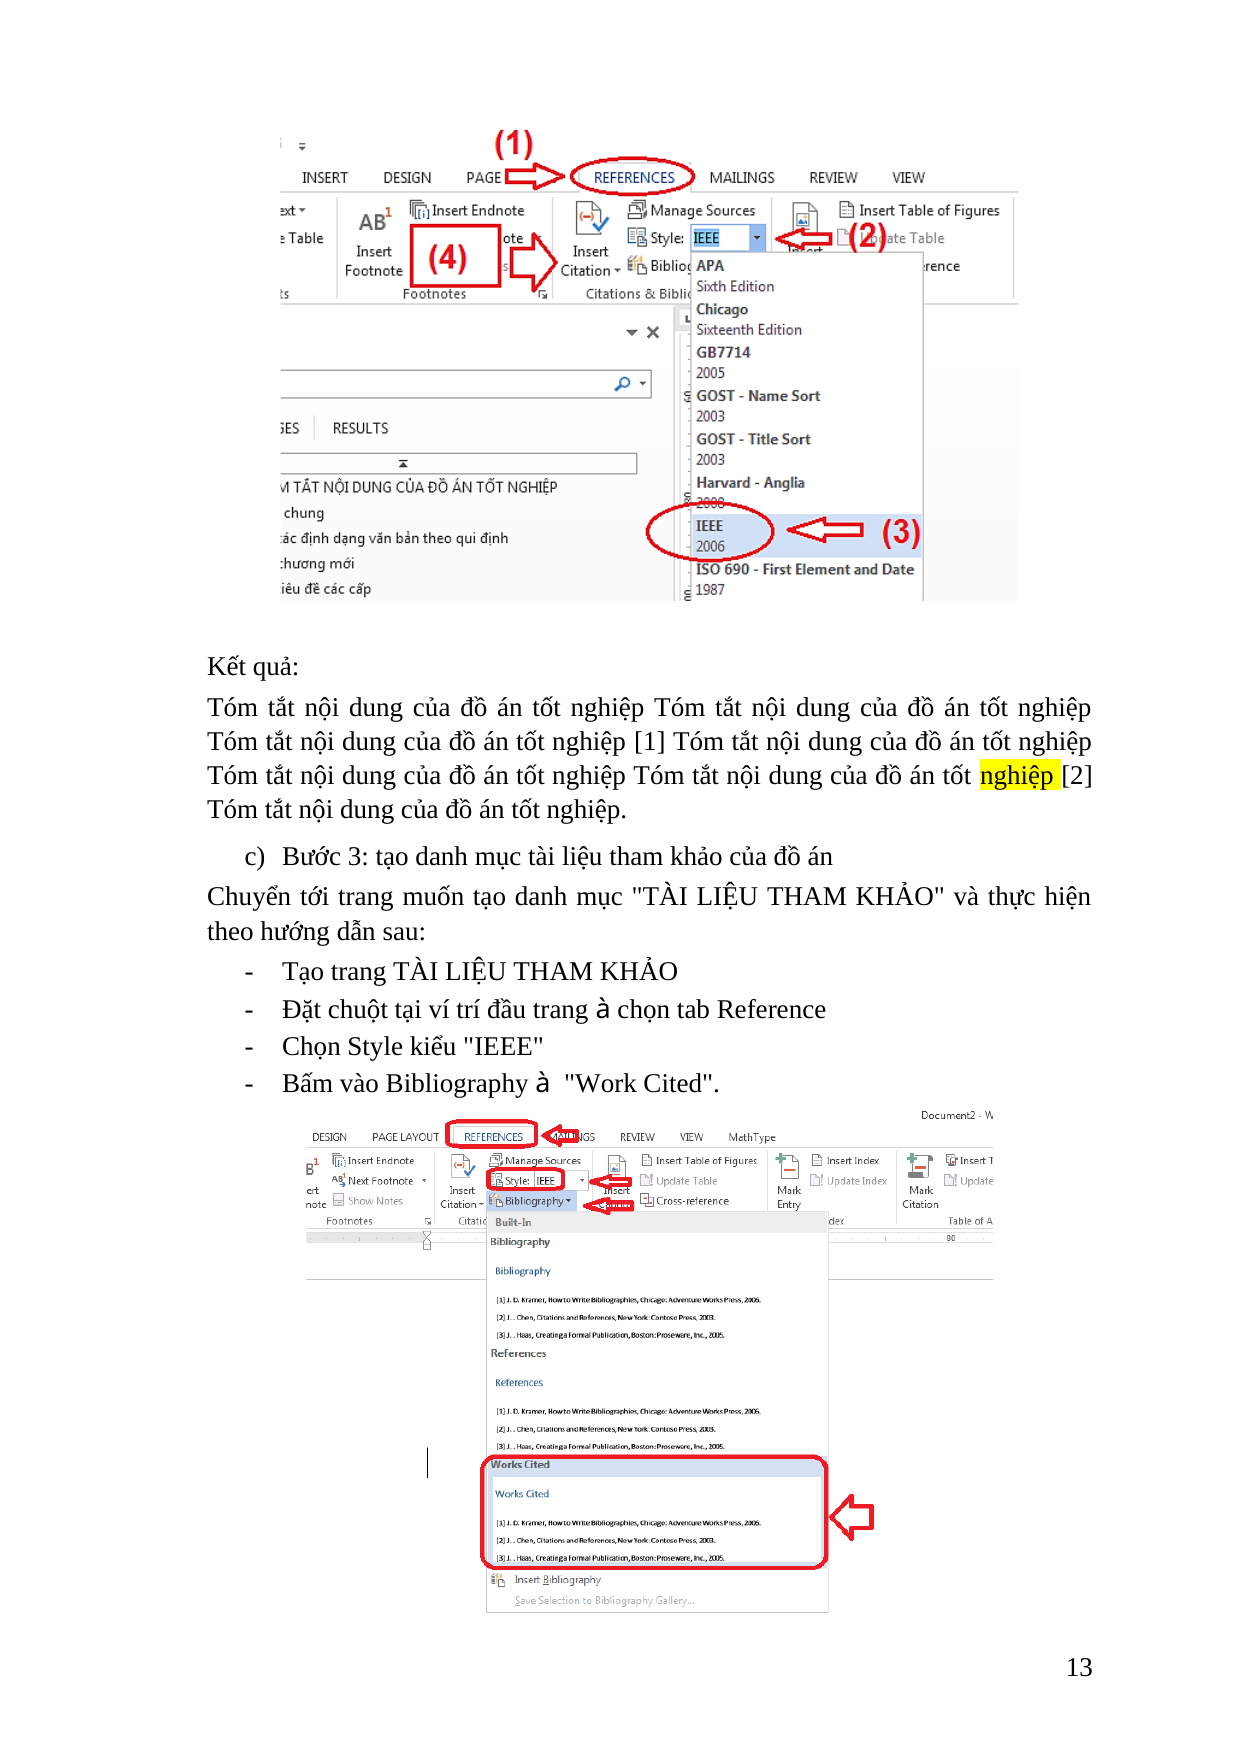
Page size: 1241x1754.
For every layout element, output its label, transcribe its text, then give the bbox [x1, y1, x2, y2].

list Đặt chuột tại ví trí đầu trang à chọn tab Reference [244, 989, 1092, 1026]
picture [306, 1110, 994, 1623]
picture [280, 118, 1019, 601]
list Bước 3: tạo danh mục tài liệu tham khảo của đồ án [244, 840, 1092, 871]
text Tóm tắt nội dung của đồ án tốt nghiệp Tóm tắt nội dung của đồ án tốt nghiệp Tóm tắt nội dung của đồ án tốt nghiệp Tóm tắt nội dung của đồ án tốt nghiệp Tóm tắt nội dung của đồ án tốt nghiệp Tóm tắt nội dung của đồ án tốt nghiệp Tóm tắt nội dung của đồ án tốt nghiệp. [207, 691, 1092, 824]
text Kết quả: [207, 650, 1092, 682]
list Tạo trang TÀI LIỆU THAM KHẢO [244, 955, 1092, 986]
list Chọn Style kiểu "IEEE" [244, 1030, 1092, 1061]
list Bấm vào Bibliography à "Work Cited". [244, 1064, 1092, 1101]
text Chuyển tới trang muốn tạo danh mục "TÀI LIỆU THAM KHẢO" và thực hiện theo hướng dẫn sau: [207, 880, 1092, 946]
